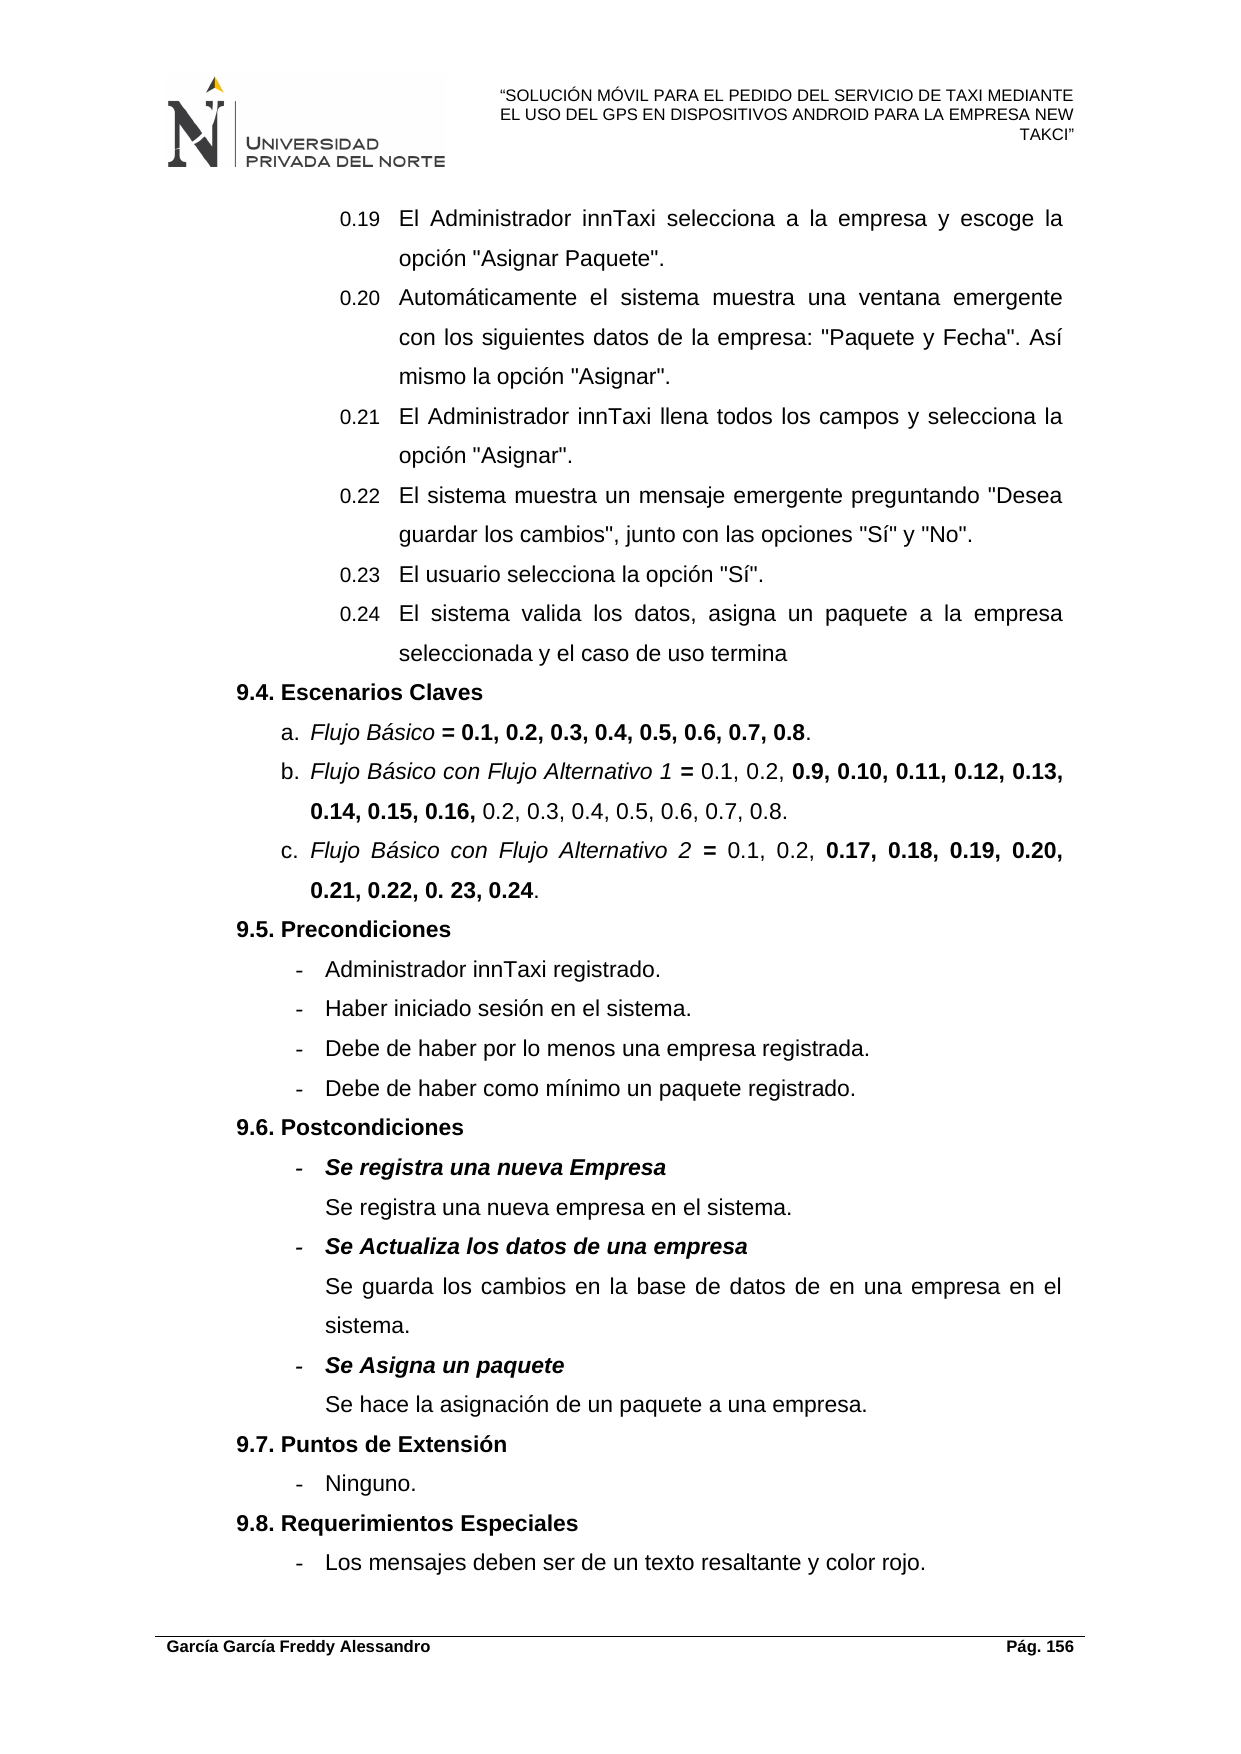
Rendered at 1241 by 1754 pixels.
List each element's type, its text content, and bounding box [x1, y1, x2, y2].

list Administrador innTaxi registrado. [295, 956, 1063, 982]
list El Administrador innTaxi llena todos los campos y selecciona la opción "Asignar". [339, 403, 1063, 469]
list Debe de haber como mínimo un paquete registrado. [295, 1074, 1063, 1101]
text Escenarios Claves [236, 679, 1063, 706]
list Flujo Básico con Flujo Alternativo 1 = 0.1, 0.2, 0.9, 0.10, 0.11, 0.12, 0.13, 0.14, 0.15, 0.16, 0.2, 0.3, 0.4, 0.5, 0.6, 0.7, 0.8. [281, 758, 1063, 824]
list Se registra una nueva Empresa [295, 1154, 1063, 1180]
list Automáticamente el sistema muestra una ventana emergente con los siguientes datos de la empresa: "Paquete y Fecha". Así mismo la opción "Asignar". [339, 284, 1063, 390]
list Se registra una nueva empresa en el sistema. [325, 1193, 1063, 1220]
list Los mensajes deben ser de un texto resaltante y color rojo. [295, 1549, 1063, 1576]
list Se Asigna un paquete [295, 1352, 1063, 1378]
text Postcondiciones [236, 1114, 1063, 1141]
list El sistema muestra un mensaje emergente preguntando "Desea guardar los cambios", junto con las opciones "Sí" y "No". [339, 482, 1063, 548]
list El sistema valida los datos, asigna un paquete a la empresa seleccionada y el caso de uso termina [339, 600, 1063, 666]
list El usuario selecciona la opción "Sí". [339, 561, 1063, 587]
list Debe de haber por lo menos una empresa registrada. [295, 1035, 1063, 1061]
text Requerimientos Especiales [236, 1510, 1063, 1536]
text Precondiciones [236, 916, 1063, 942]
list Ninguno. [295, 1470, 1063, 1497]
list Haber iniciado sesión en el sistema. [295, 995, 1063, 1022]
list El Administrador innTaxi selecciona a la empresa y escoge la opción "Asignar Paquete". [339, 205, 1063, 271]
list Se hace la asignación de un paquete a una empresa. [325, 1391, 1063, 1418]
list Se guarda los cambios en la base de datos de en una empresa en el sistema. [325, 1273, 1063, 1338]
list Flujo Básico con Flujo Alternativo 2 = 0.1, 0.2, 0.17, 0.18, 0.19, 0.20, 0.21, 0.22, 0. 23, 0.24. [281, 837, 1063, 903]
list Se Actualiza los datos de una empresa [295, 1233, 1063, 1259]
picture [166, 73, 447, 169]
text Puntos de Extensión [236, 1431, 1063, 1457]
list Flujo Básico = 0.1, 0.2, 0.3, 0.4, 0.5, 0.6, 0.7, 0.8. [281, 719, 1063, 745]
